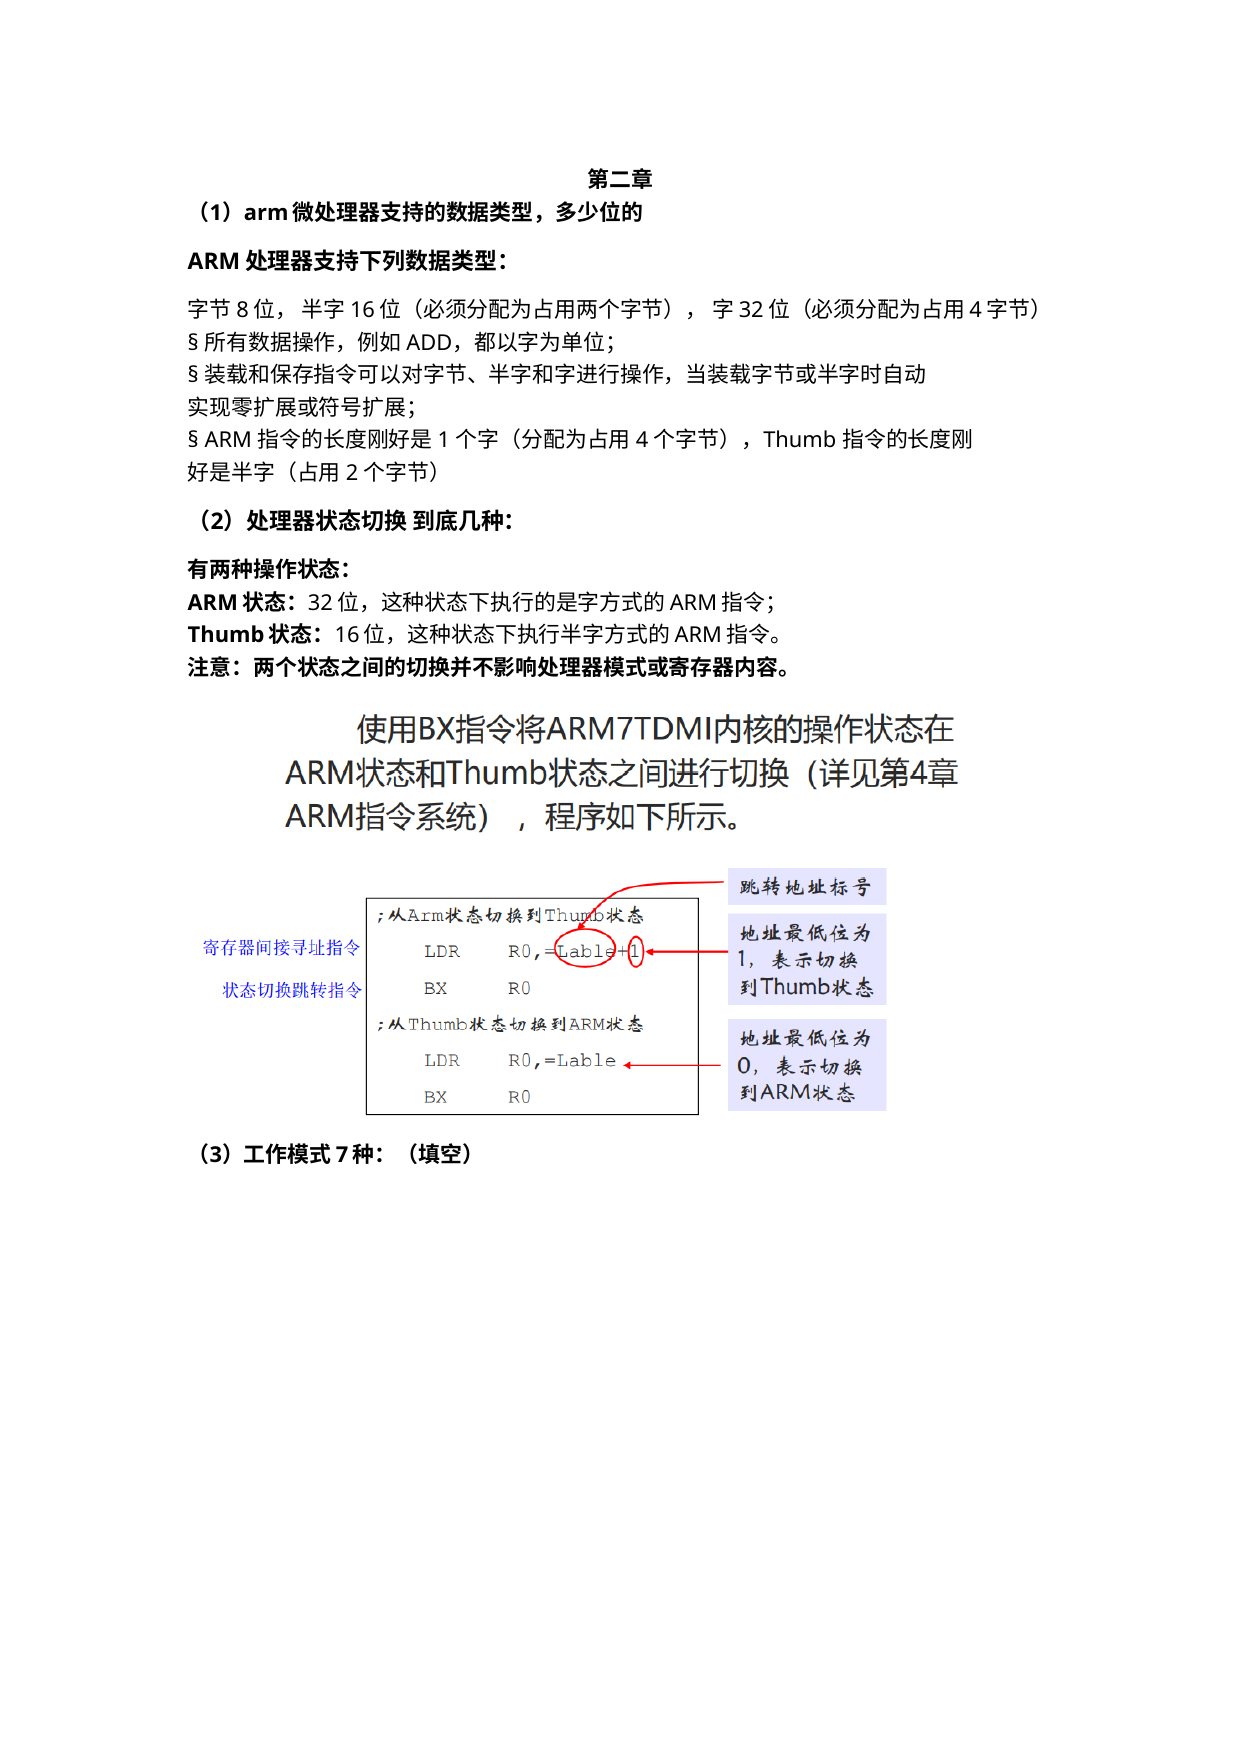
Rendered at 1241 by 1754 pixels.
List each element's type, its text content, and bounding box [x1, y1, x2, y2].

text 好是半字（占用 2 个字节） [187, 454, 1053, 487]
text ARM处理器支持下列数据类型： [187, 227, 1053, 292]
text ARM状态：32位，这种状态下执行的是字方式的ARM指令； [187, 584, 1053, 617]
text 注意：两个状态之间的切换并不影响处理器模式或寄存器内容。 [187, 649, 1053, 682]
text 实现零扩展或符号扩展； [187, 389, 1053, 422]
text 字节 8位， 半字16位（必须分配为占用两个字节）， 字32位（必须分配为占用4字节） [187, 292, 1053, 324]
text Thumb状态：16位，这种状态下执行半字方式的ARM指令。 [187, 617, 1053, 649]
picture [187, 682, 969, 1124]
text （1）arm微处理器支持的数据类型，多少位的 [187, 194, 1053, 227]
text （3）工作模式7种：（填空） [187, 1137, 1053, 1169]
text § 装载和保存指令可以对字节、半字和字进行操作，当装载字节或半字时自动 [187, 357, 1053, 389]
text 有两种操作状态： [187, 552, 1053, 584]
text 第二章 [187, 162, 1053, 194]
text § ARM 指令的长度刚好是 1 个字（分配为占用 4 个字节），Thumb 指令的长度刚 [187, 422, 1053, 454]
text § 所有数据操作，例如 ADD，都以字为单位； [187, 324, 1053, 357]
text （2）处理器状态切换 到底几种： [187, 487, 1053, 552]
